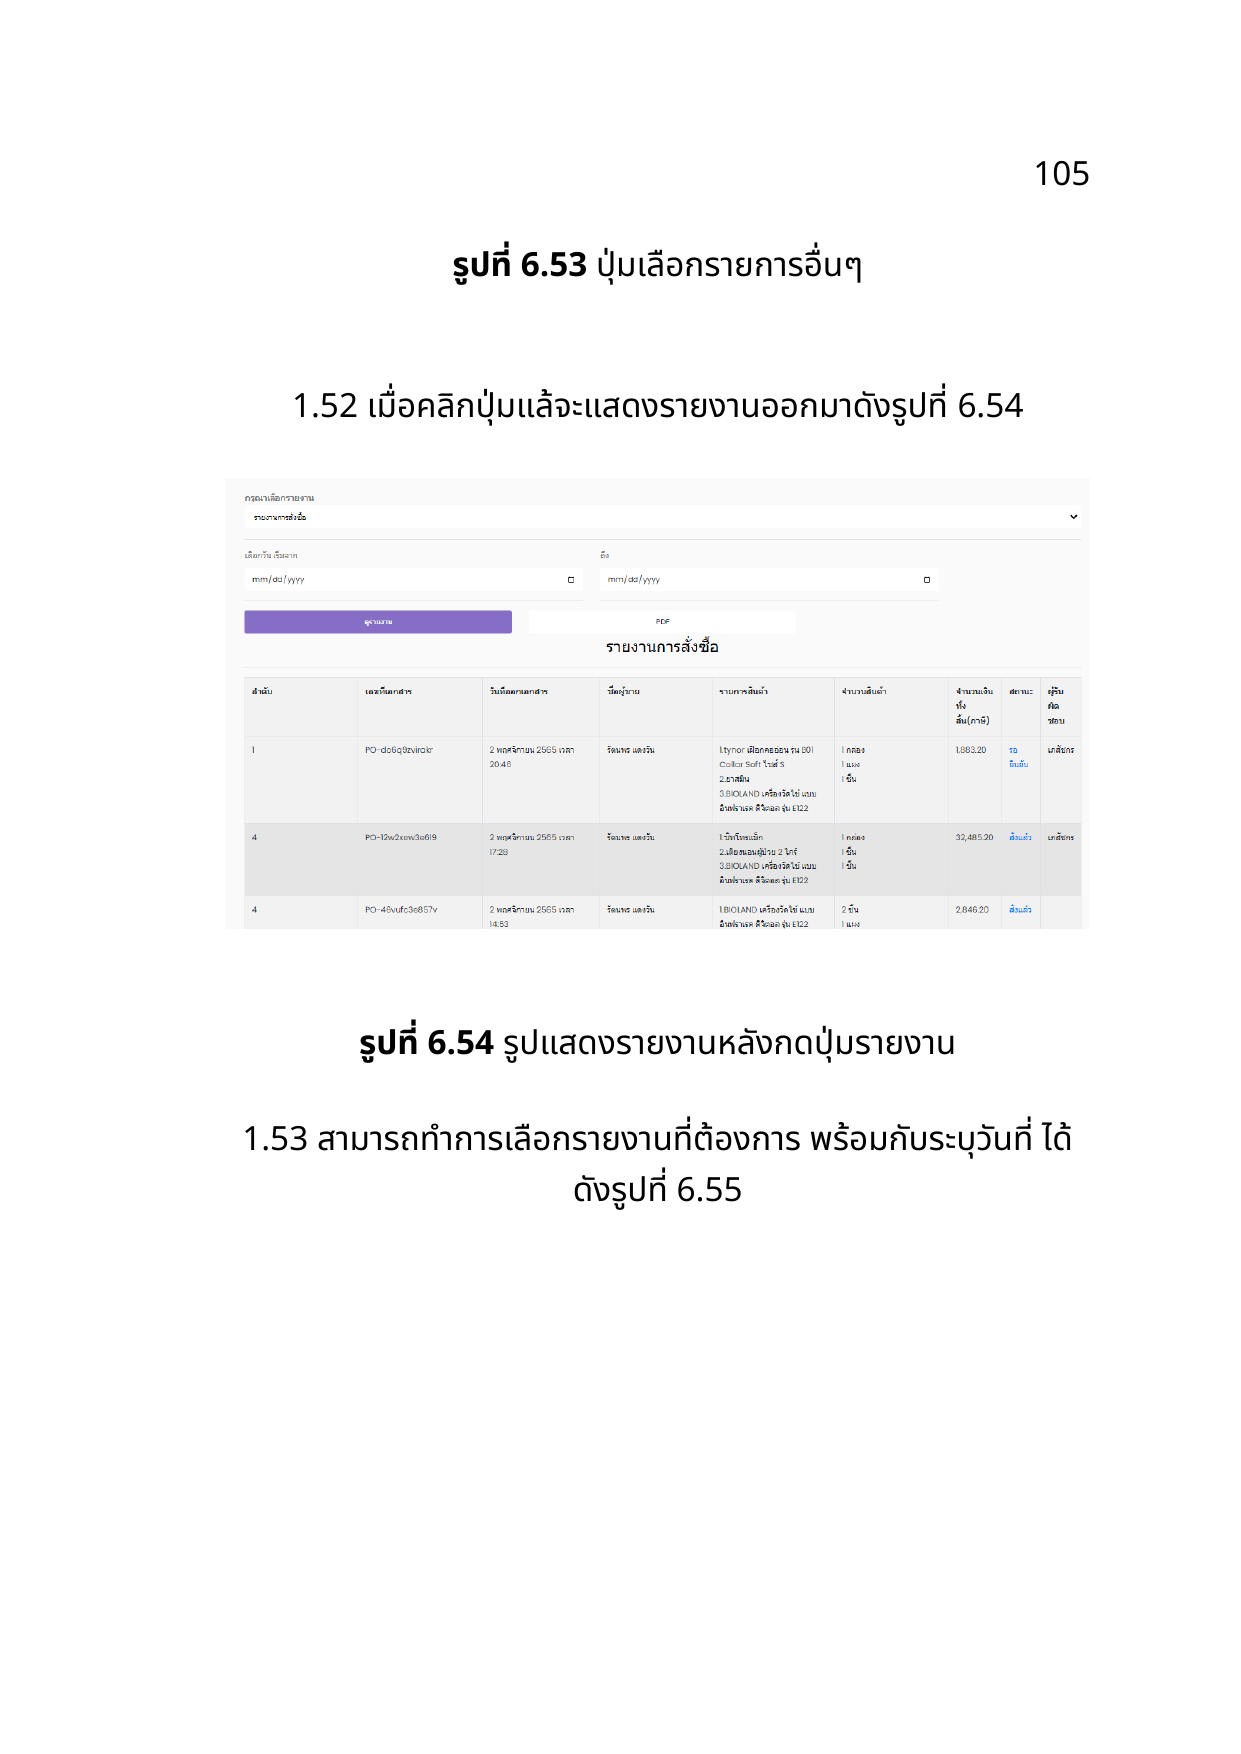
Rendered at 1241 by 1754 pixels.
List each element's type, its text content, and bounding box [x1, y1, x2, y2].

text 1.53 สามารถทำการเลือกรายงานที่ต้องการ พร้อมกับระบุวันที่ ได้ดังรูปที่ 6.55 [225, 1115, 1090, 1216]
text รูปที่ 6.54 รูปแสดงรายงานหลังกดปุ่มรายงาน [225, 1019, 1090, 1070]
text รูปที่ 6.53 ปุ่มเลือกรายการอื่นๆ [225, 241, 1090, 291]
picture [225, 478, 1090, 929]
text 1.52 เมื่อคลิกปุ่มแล้จะแสดงรายงานออกมาดังรูปที่ 6.54 [225, 382, 1090, 433]
